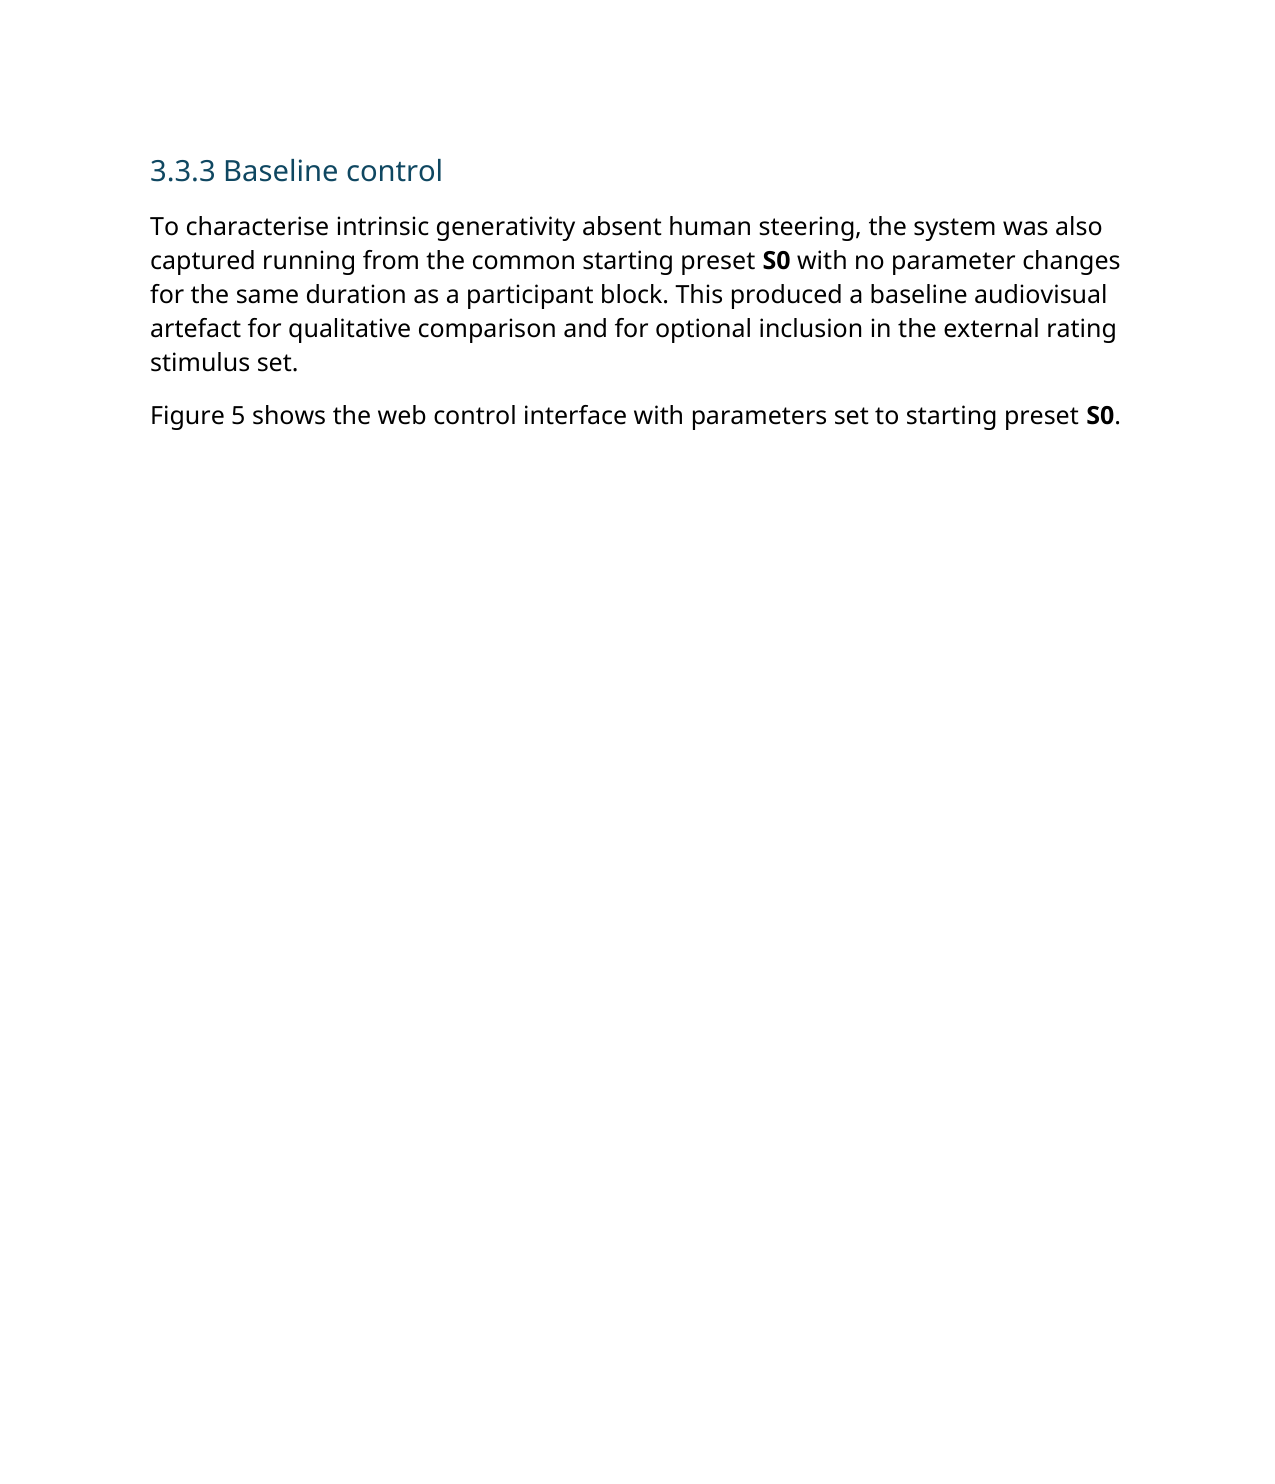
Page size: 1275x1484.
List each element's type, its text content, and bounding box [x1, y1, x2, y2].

subtitle 3.3.3 Baseline control [150, 150, 1125, 190]
text Figure 5 shows the web control interface with parameters set to starting preset S0. [150, 397, 1125, 432]
text To characterise intrinsic generativity absent human steering, the system was also captured running from the common starting preset S0 with no parameter changes for the same duration as a participant block. This produced a baseline audiovisual artefact for qualitative comparison and for optional inclusion in the external rating stimulus set. [150, 208, 1125, 379]
